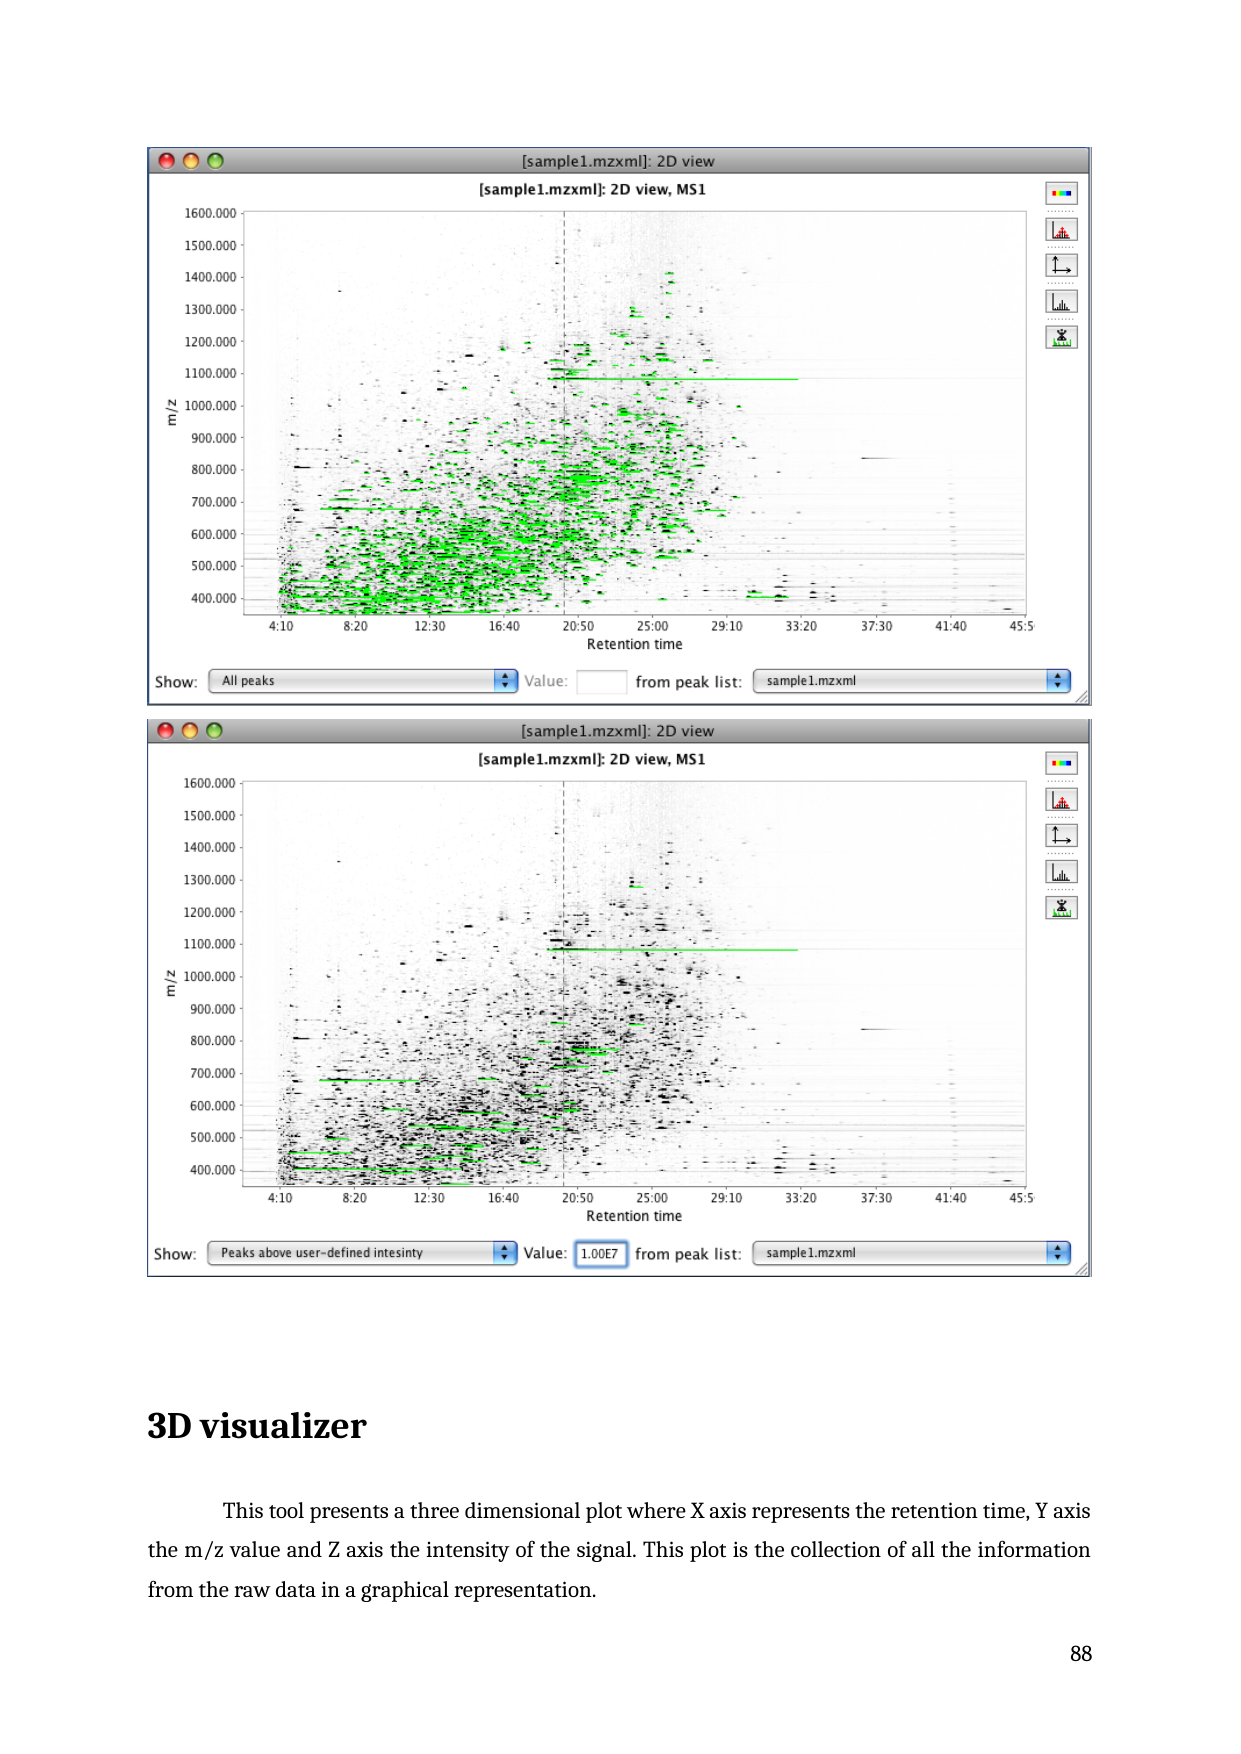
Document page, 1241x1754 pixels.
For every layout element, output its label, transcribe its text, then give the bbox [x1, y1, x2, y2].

picture [147, 719, 1092, 1277]
picture [147, 147, 1092, 706]
subtitle 3D visualizer [148, 1404, 1092, 1447]
text This tool presents a three dimensional plot where X axis represents the retention time, Y axis the m/z value and Z axis the intensity of the signal. This plot is the collection of all the information from the raw data in a graphical representation. [148, 1497, 1092, 1603]
